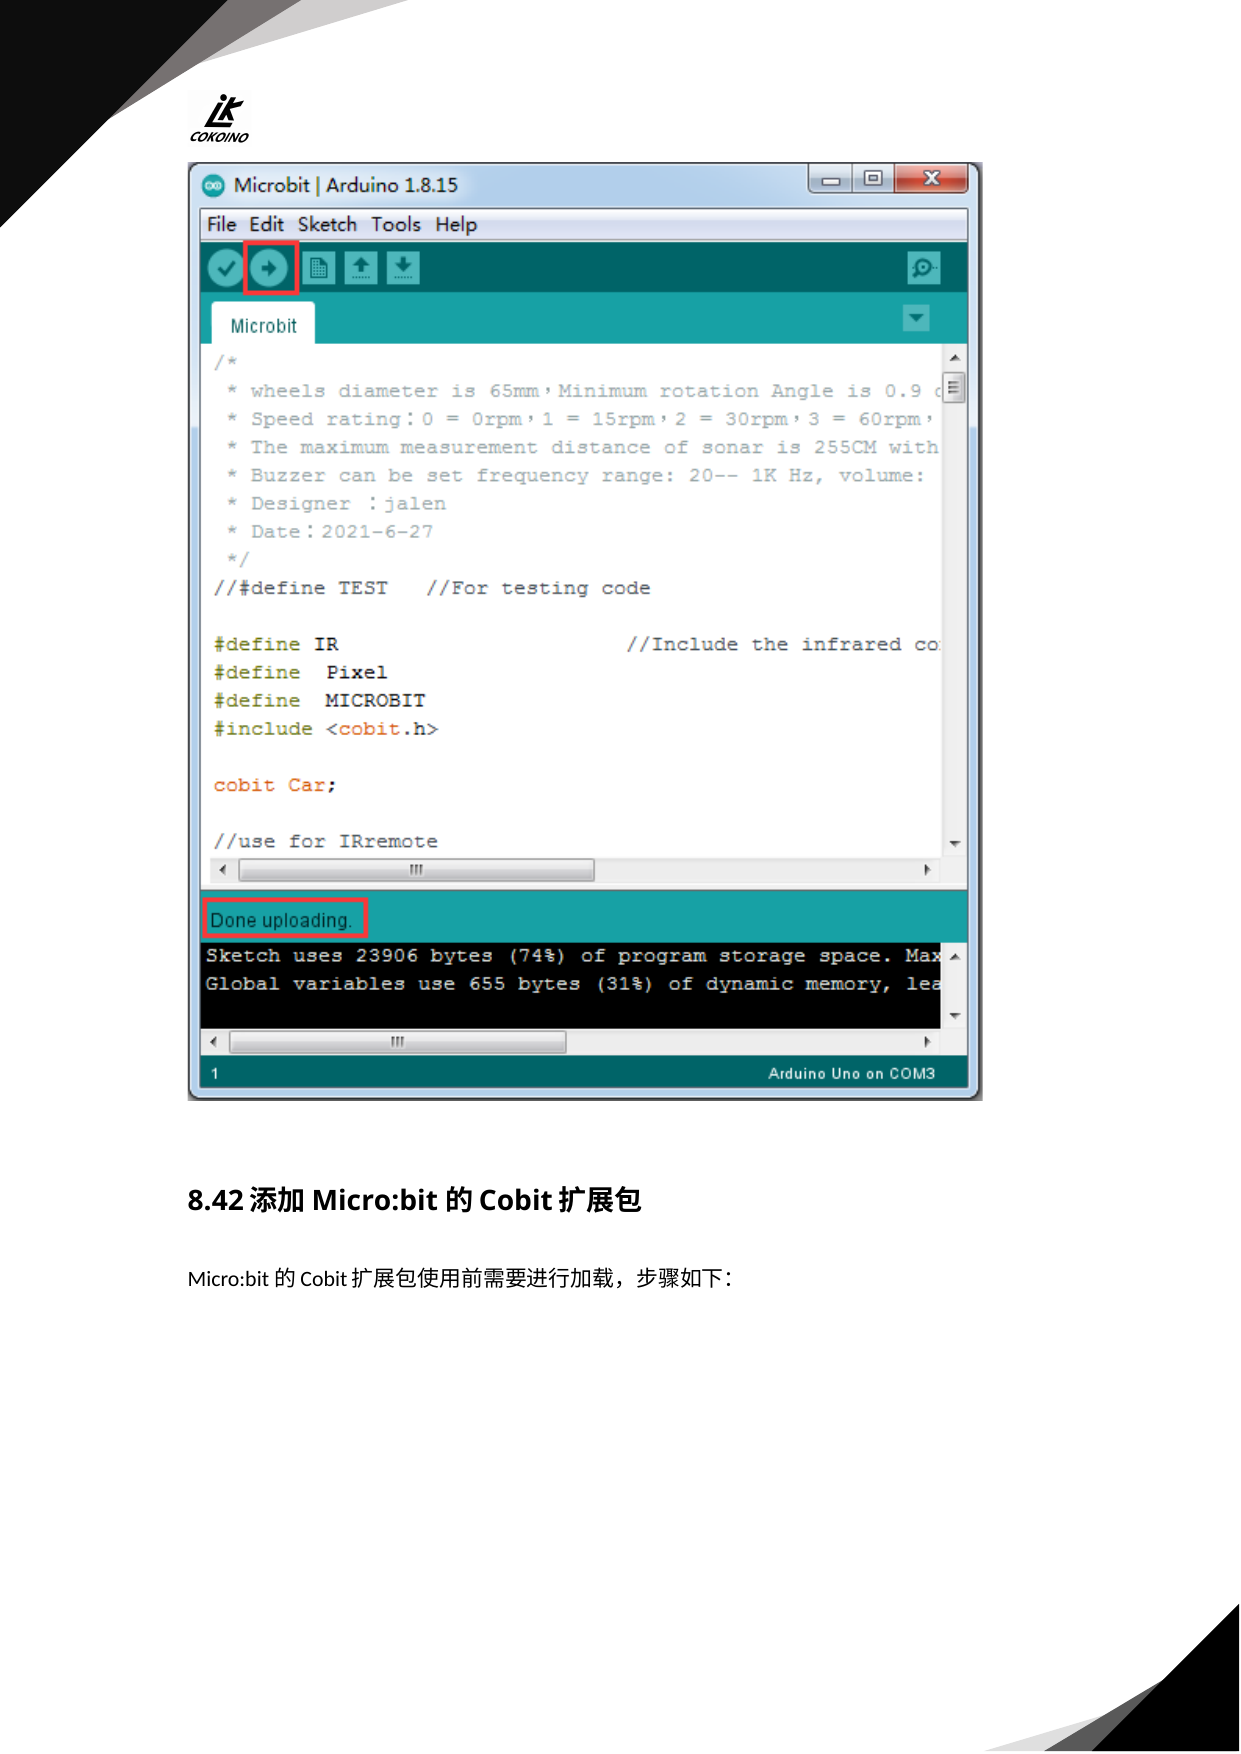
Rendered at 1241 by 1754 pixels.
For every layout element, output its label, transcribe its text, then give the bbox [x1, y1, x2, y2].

text Micro:bit 的Cobit扩展包使用前需要进行加载，步骤如下： [187, 1260, 1053, 1293]
picture [187, 90, 252, 147]
picture [187, 162, 983, 1101]
subtitle 8.42添加Micro:bit 的Cobit扩展包 [187, 1166, 1053, 1231]
